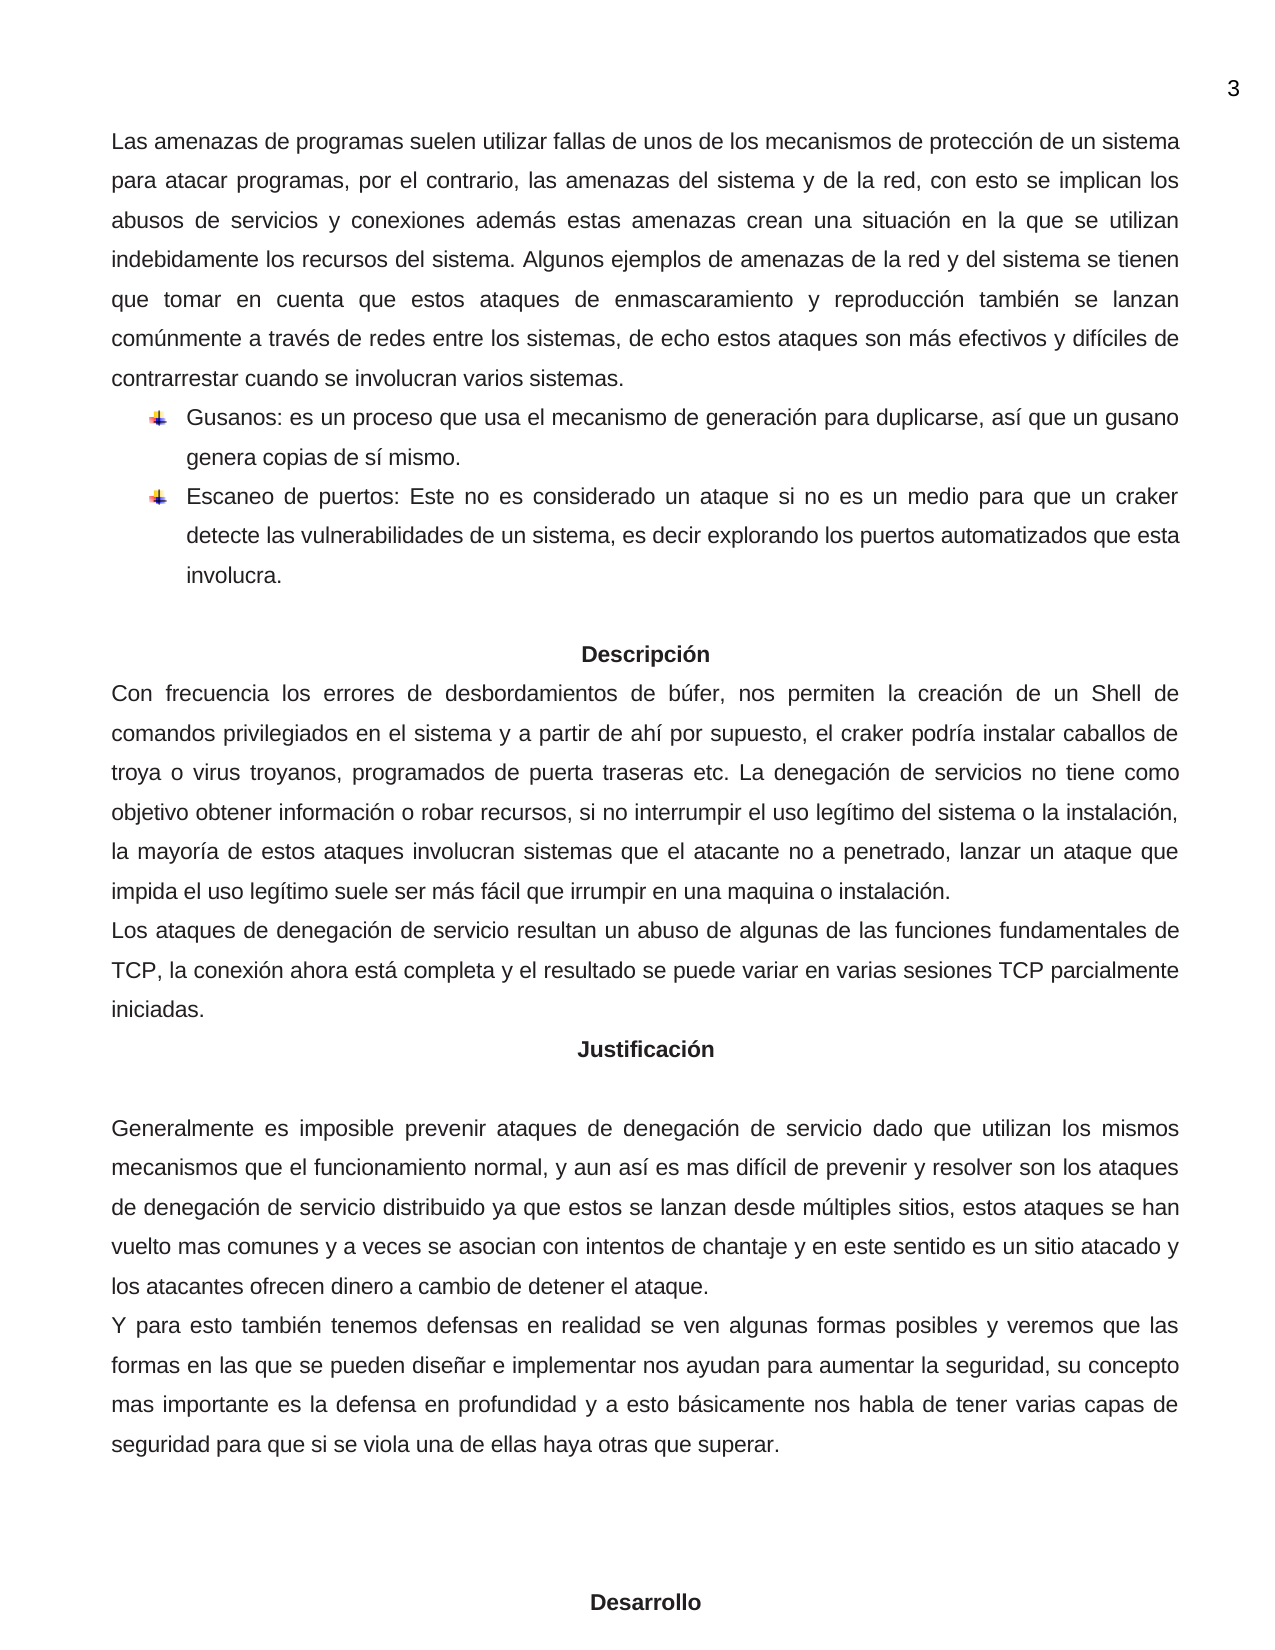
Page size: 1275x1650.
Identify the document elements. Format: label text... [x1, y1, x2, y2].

text Y para esto también tenemos defensas en realidad se ven algunas formas posibles y veremos que las formas en las que se pueden diseñar e implementar nos ayudan para aumentar la seguridad, su concepto mas importante es la defensa en profundidad y a esto básicamente nos habla de tener varias capas de seguridad para que si se viola una de ellas haya otras que superar. [111, 1312, 1181, 1457]
text Con frecuencia los errores de desbordamientos de búfer, nos permiten la creación de un Shell de comandos privilegiados en el sistema y a partir de ahí por supuesto, el craker podría instalar caballos de troya o virus troyanos, programados de puerta traseras etc. La denegación de servicios no tiene como objetivo obtener información o robar recursos, si no interrumpir el uso legítimo del sistema o la instalación, la mayoría de estos ataques involucran sistemas que el atacante no a penetrado, lanzar un ataque que impida el uso legítimo suele ser más fácil que irrumpir en una maquina o instalación. [111, 680, 1181, 904]
text Generalmente es imposible prevenir ataques de denegación de servicio dado que utilizan los mismos mecanismos que el funcionamiento normal, y aun así es mas difícil de prevenir y resolver son los ataques de denegación de servicio distribuido ya que estos se lanzan desde múltiples sitios, estos ataques se han vuelto mas comunes y a veces se asocian con intentos de chantaje y en este sentido es un sitio atacado y los atacantes ofrecen dinero a cambio de detener el ataque. [111, 1115, 1181, 1299]
list Escaneo de puertos: Este no es considerado un ataque si no es un medio para que un craker detecte las vulnerabilidades de un sistema, es decir explorando los puertos automatizados que esta involucra. [149, 483, 1181, 588]
text Descripción [111, 641, 1181, 667]
picture [149, 409, 167, 426]
text Las amenazas de programas suelen utilizar fallas de unos de los mecanismos de protección de un sistema para atacar programas, por el contrario, las amenazas del sistema y de la red, con esto se implican los abusos de servicios y conexiones además estas amenazas crean una situación en la que se utilizan indebidamente los recursos del sistema. Algunos ejemplos de amenazas de la red y del sistema se tienen que tomar en cuenta que estos ataques de enmascaramiento y reproducción también se lanzan comúnmente a través de redes entre los sistemas, de echo estos ataques son más efectivos y difíciles de contrarrestar cuando se involucran varios sistemas. [111, 128, 1181, 391]
text Justificación [111, 1036, 1181, 1062]
text Desarrollo [111, 1588, 1181, 1615]
picture [149, 488, 167, 505]
list Gusanos: es un proceso que usa el mecanismo de generación para duplicarse, así que un gusano genera copias de sí mismo. [149, 404, 1181, 470]
text Los ataques de denegación de servicio resultan un abuso de algunas de las funciones fundamentales de TCP, la conexión ahora está completa y el resultado se puede variar en varias sesiones TCP parcialmente iniciadas. [111, 917, 1181, 1023]
